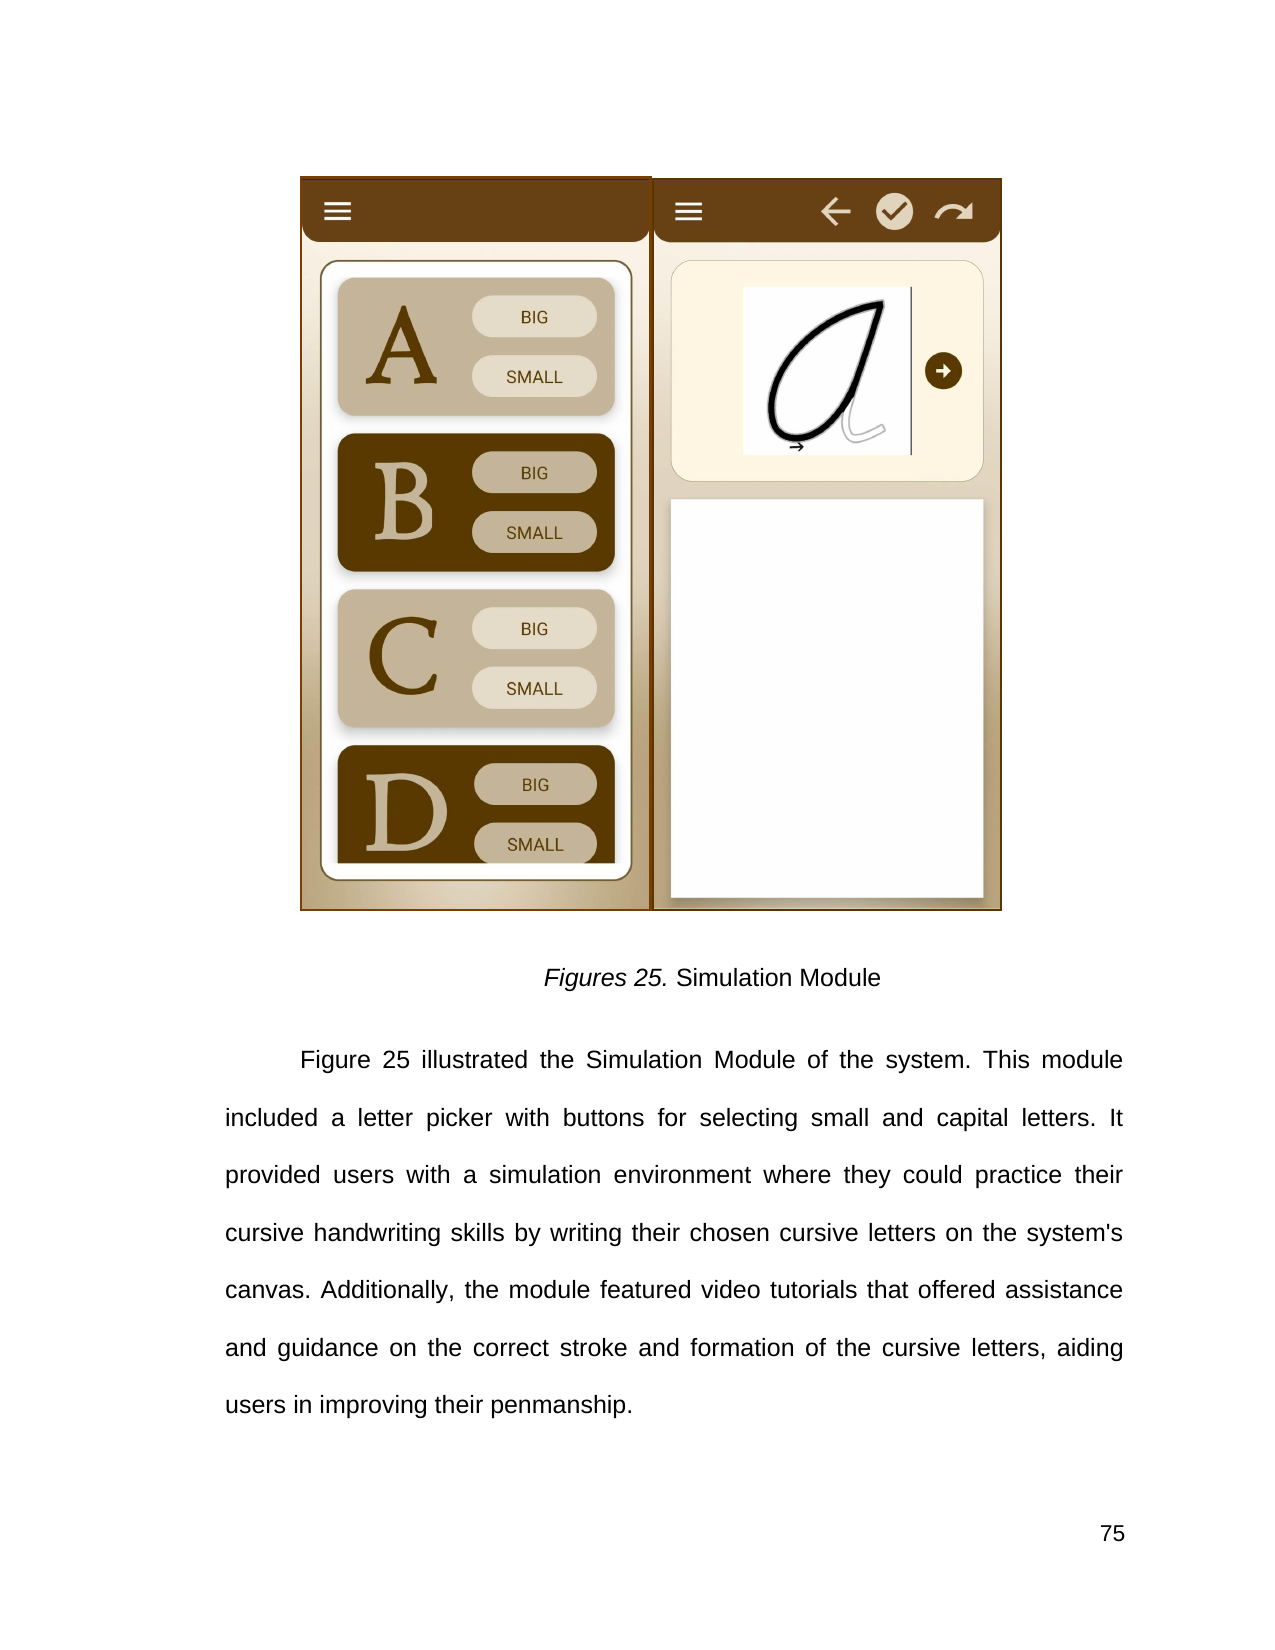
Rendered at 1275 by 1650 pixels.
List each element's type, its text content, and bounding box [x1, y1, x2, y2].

text Figures 25. Simulation Module [225, 962, 1125, 991]
picture [654, 180, 1000, 909]
picture [302, 179, 649, 909]
text Figure 25 illustrated the Simulation Module of the system. This module included a letter picker with buttons for selecting small and capital letters. It provided users with a simulation environment where they could practice their cursive handwriting skills by writing their chosen cursive letters on the system's canvas. Additionally, the module featured video tutorials that offered assistance and guidance on the correct stroke and formation of the cursive letters, aiding users in improving their penmanship. [225, 1045, 1125, 1419]
